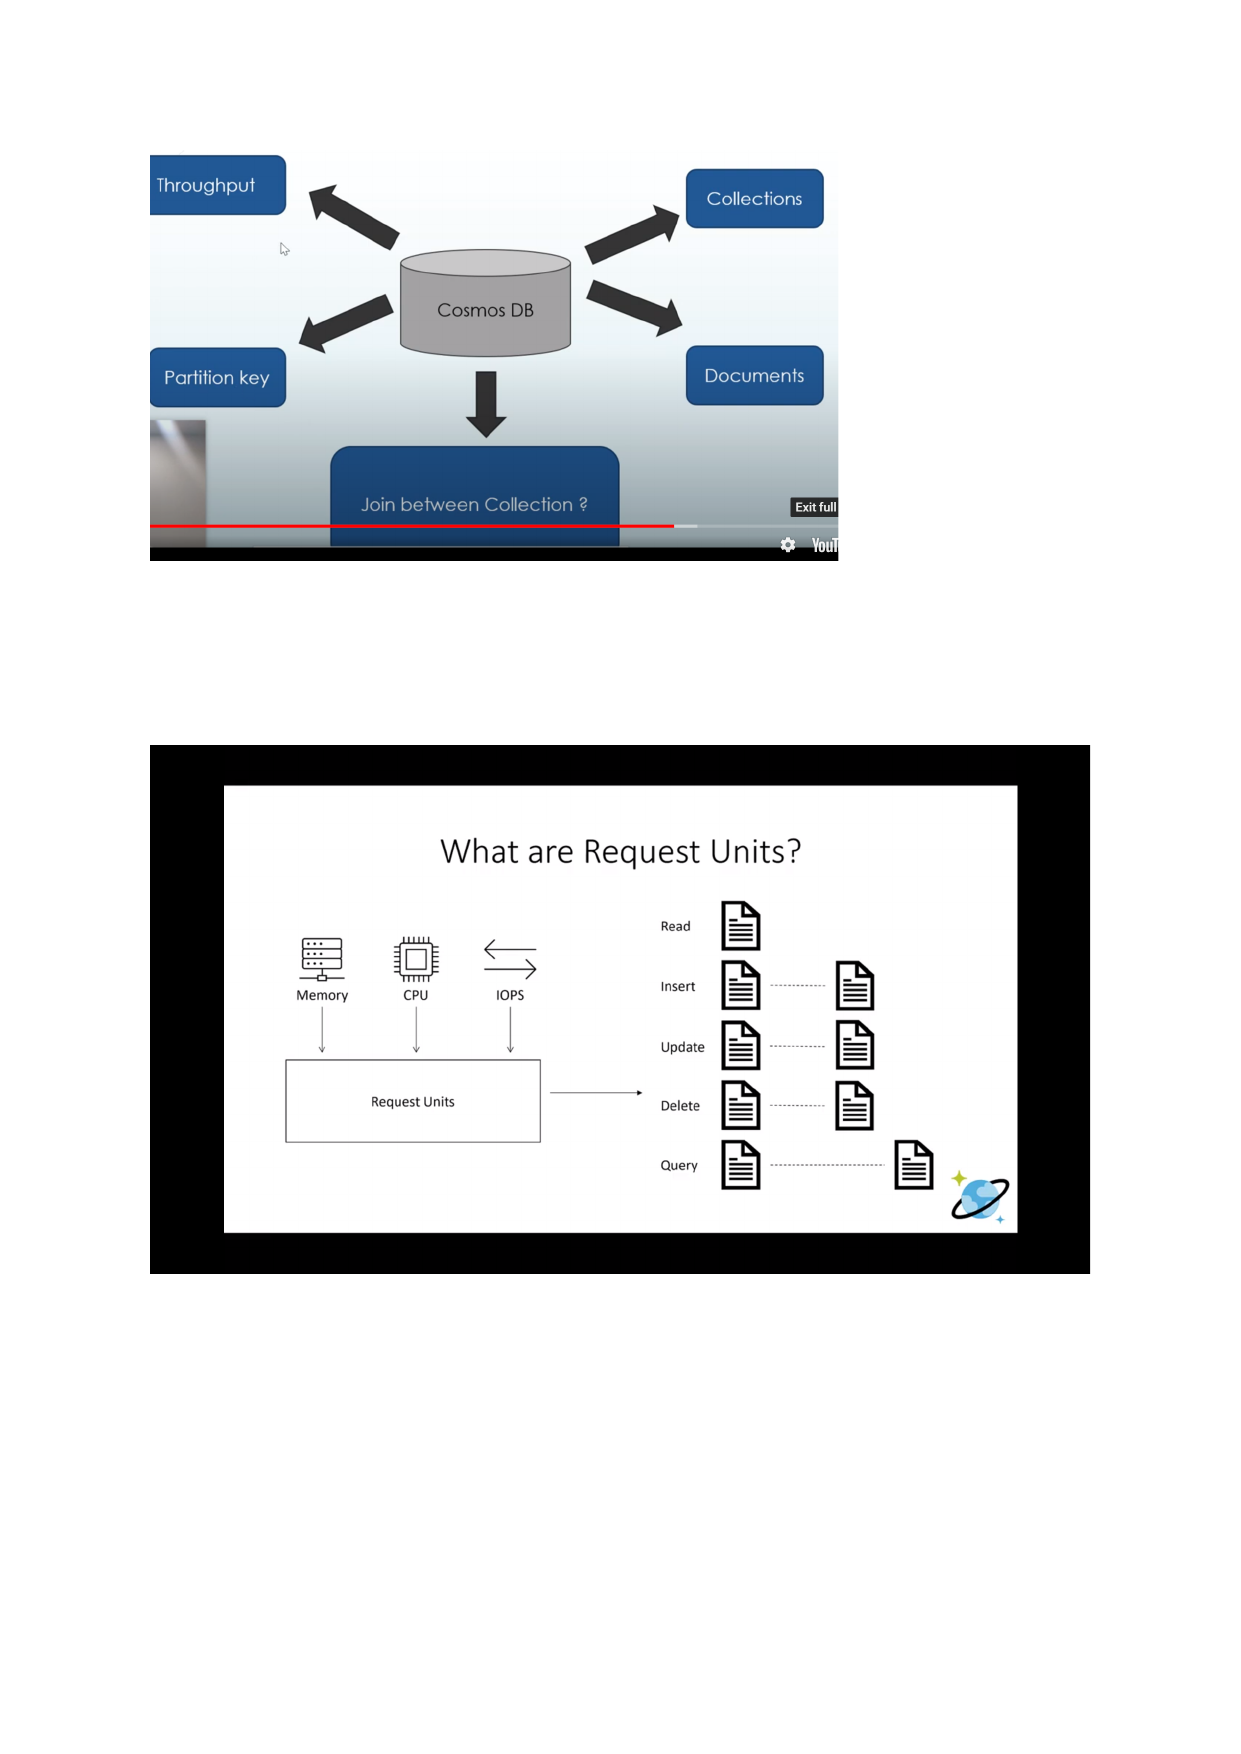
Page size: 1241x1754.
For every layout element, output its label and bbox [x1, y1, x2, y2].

picture [150, 150, 839, 561]
picture [150, 745, 1091, 1274]
